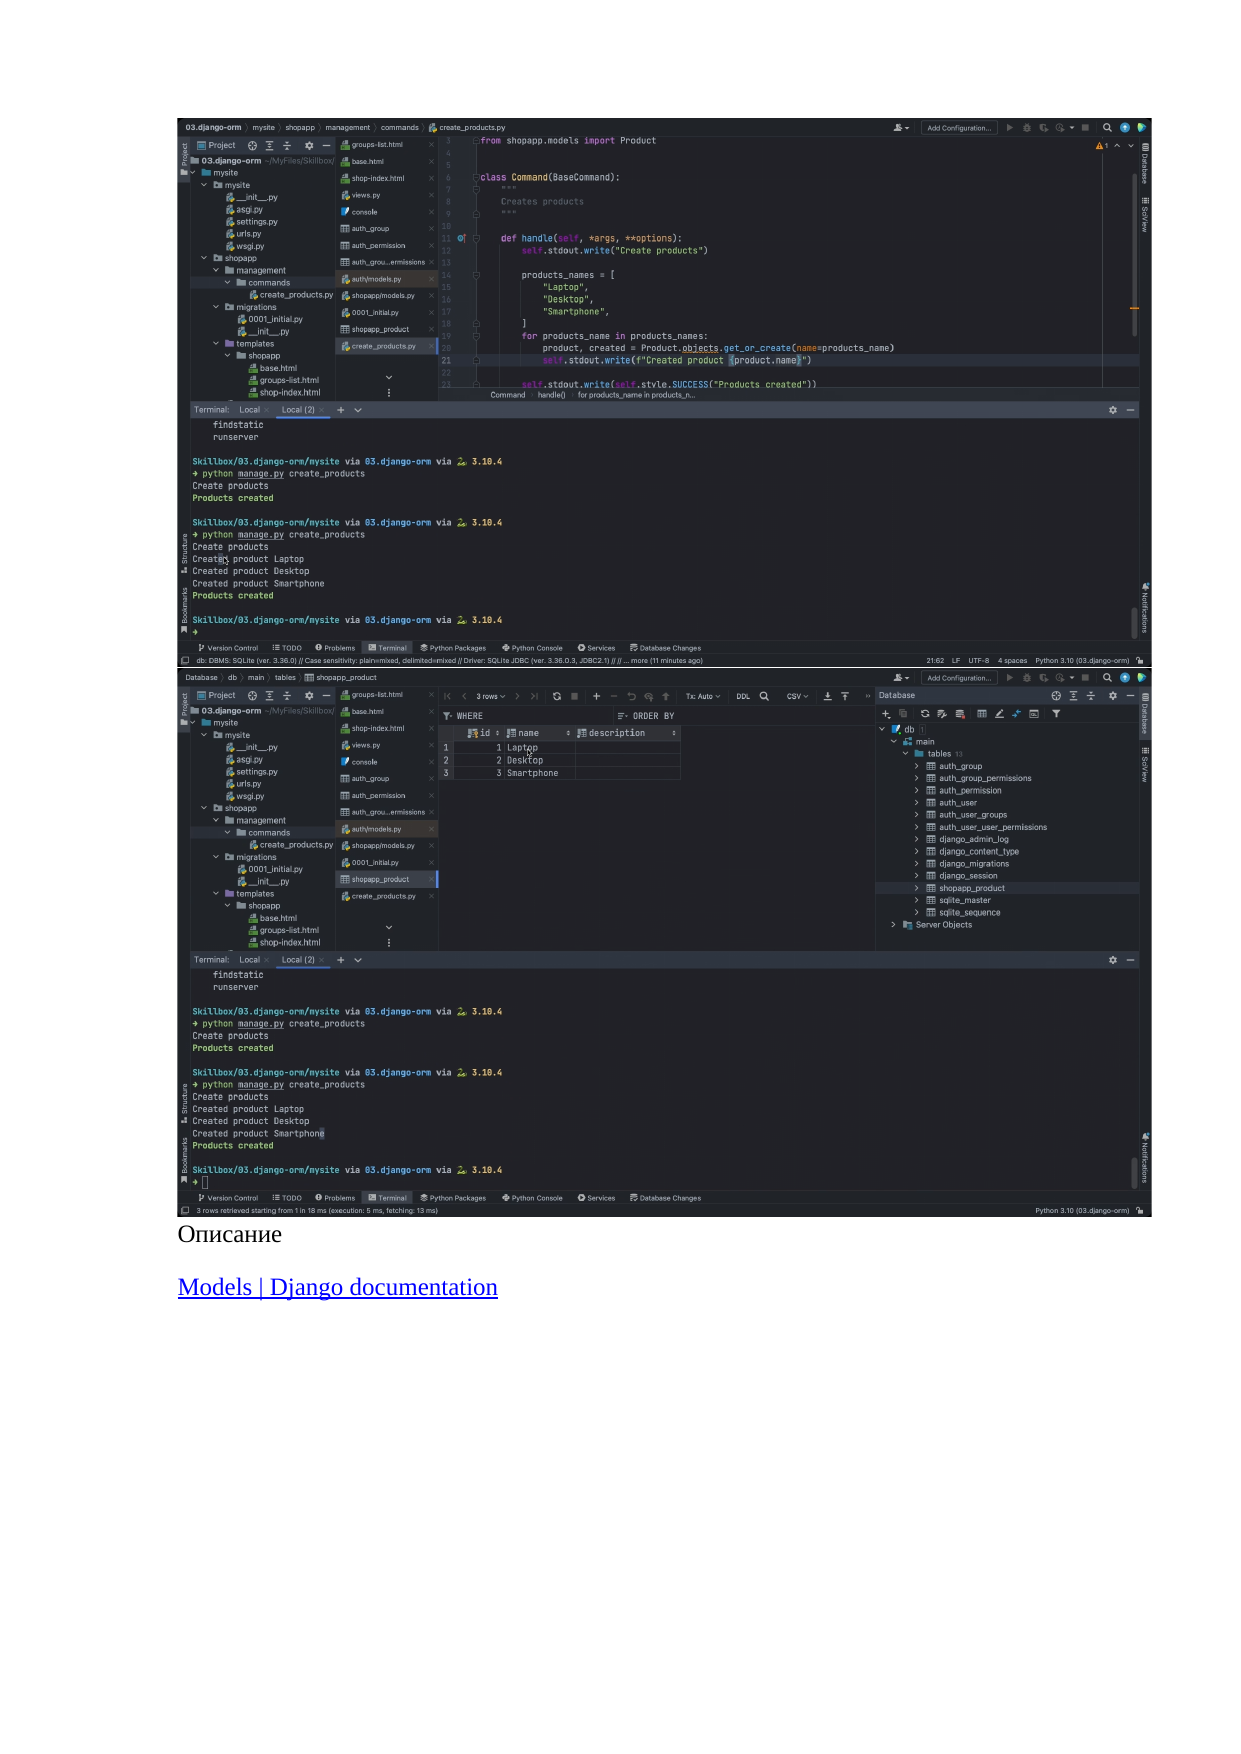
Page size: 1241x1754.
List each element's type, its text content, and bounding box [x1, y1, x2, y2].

text Теперь можно создать новые сущности в базе данных. Можно воспользоваться django инструментом managecomandsОписание [177, 1217, 1152, 1248]
picture [177, 118, 1152, 667]
text Models | Django documentation [177, 1267, 1152, 1301]
picture [177, 668, 1152, 1217]
